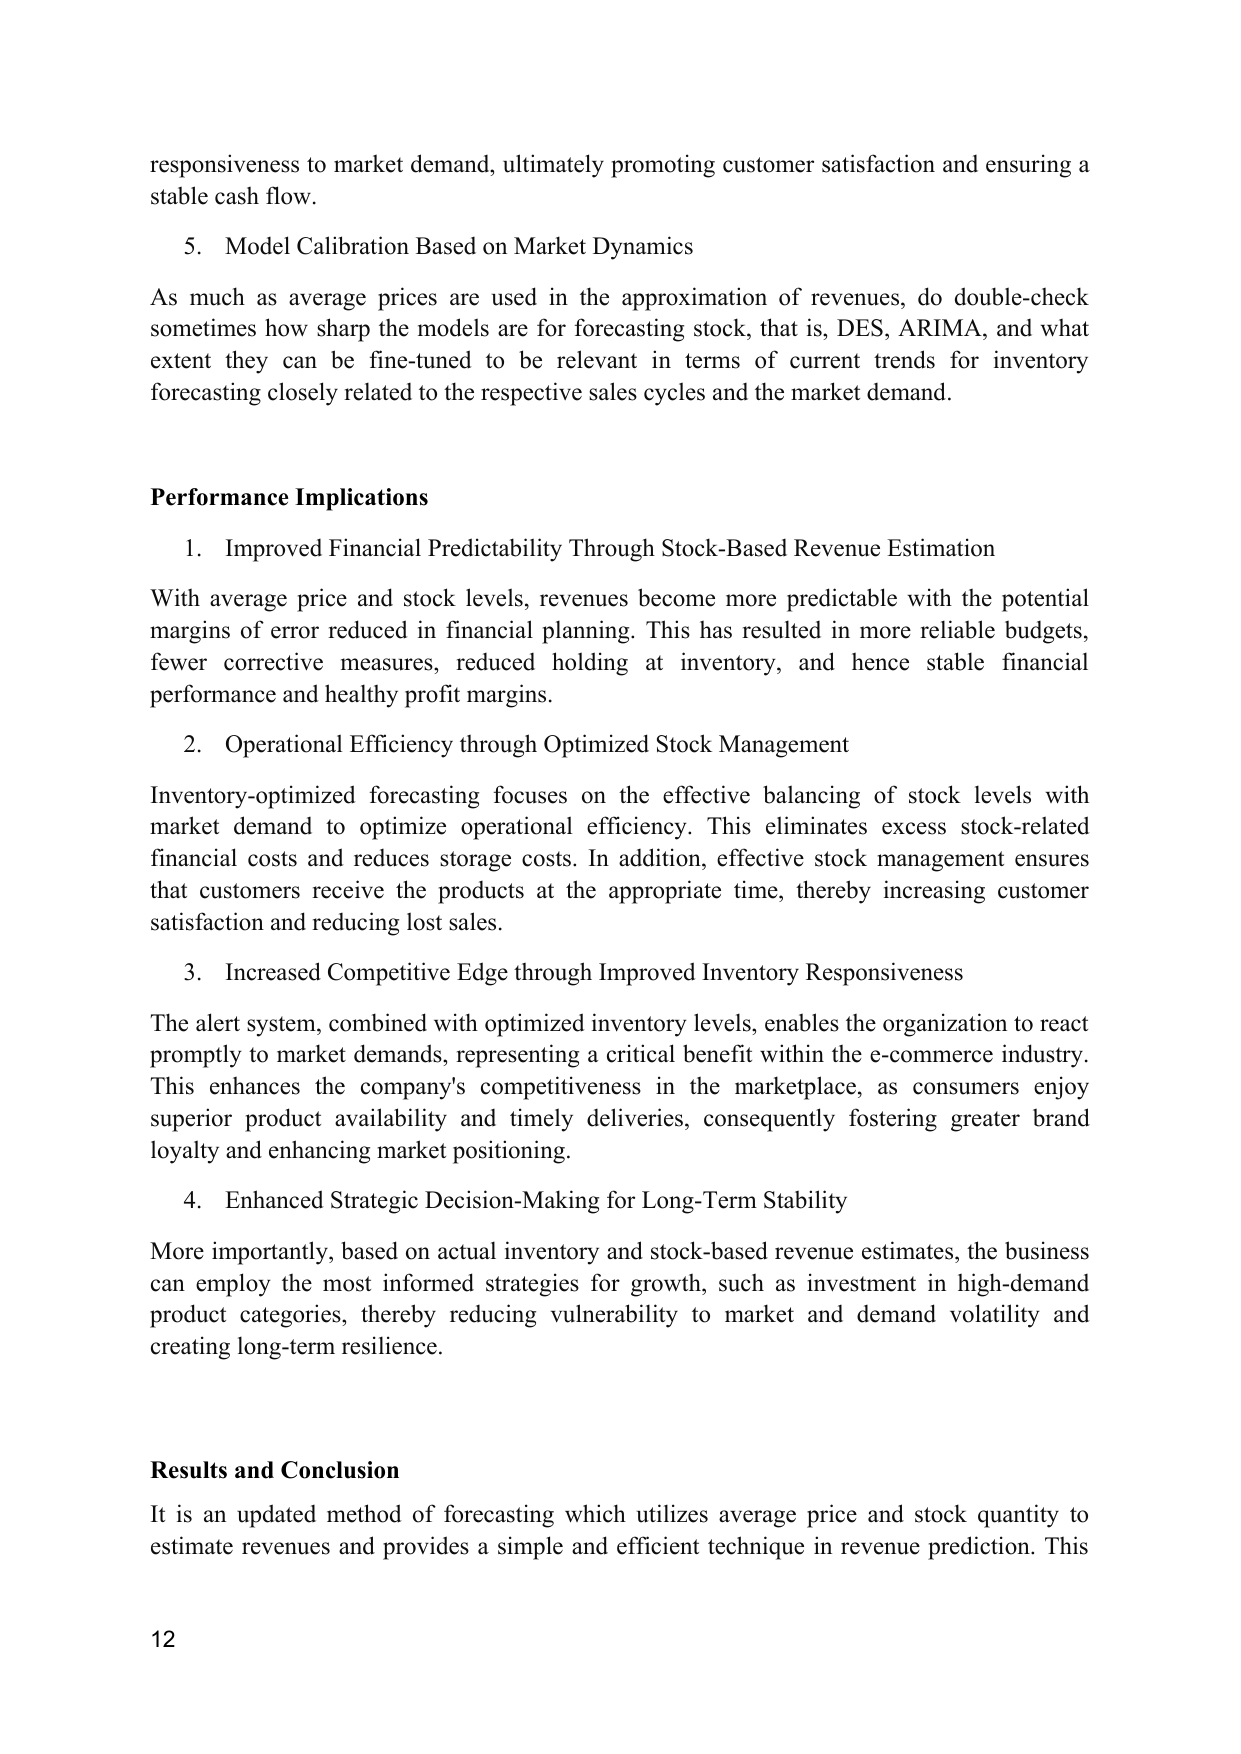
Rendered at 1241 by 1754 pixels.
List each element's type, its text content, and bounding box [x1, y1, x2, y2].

list Model Calibration Based on Market Dynamics [183, 232, 1090, 260]
text 4. Enhanced Strategic Decision-Making for Long-Term Stability [150, 1186, 1090, 1214]
text The alert system, combined with optimized inventory levels, enables the organization to react promptly to market demands, representing a critical benefit within the e-commerce industry. This enhances the company's competitiveness in the marketplace, as consumers enjoy superior product availability and timely deliveries, consequently fostering greater brand loyalty and enhancing market positioning. [150, 1132, 1090, 1164]
text More importantly, based on actual inventory and stock-based revenue estimates, the business can employ the most informed strategies for growth, such as investment in high-demand product categories, thereby reducing vulnerability to market and demand volatility and creating long-term resilience. [150, 1328, 1090, 1360]
text With average price and stock levels, revenues become more predictable with the potential margins of error reduced in financial planning. This has resulted in more reliable budgets, fewer corrective measures, reduced holding at inventory, and hence stable financial performance and healthy profit margins. [150, 676, 1090, 707]
subtitle Results and Conclusion [150, 1456, 1090, 1484]
list Operational Efficiency through Optimized Stock Management [183, 730, 1090, 758]
list Improved Financial Predictability Through Stock-Based Revenue Estimation [183, 534, 1090, 562]
text Inventory-optimized forecasting focuses on the effective balancing of stock levels with market demand to optimize operational efficiency. This eliminates excess stock-related financial costs and reduces storage costs. In addition, effective stock management ensures that customers receive the products at the appropriate time, thereby increasing customer satisfaction and reducing lost sales. [150, 904, 1090, 936]
text As much as average prices are used in the approximation of revenues, do double-check sometimes how sharp the models are for forecasting stock, that is, DES, ARIMA, and what extent they can be fine-tuned to be relevant in terms of current trends for inventory forecasting closely related to the respective sales cycles and the market demand. [150, 374, 1090, 406]
subtitle Performance Implications [150, 483, 1090, 511]
list Increased Competitive Edge through Improved Inventory Responsiveness [183, 958, 1090, 986]
